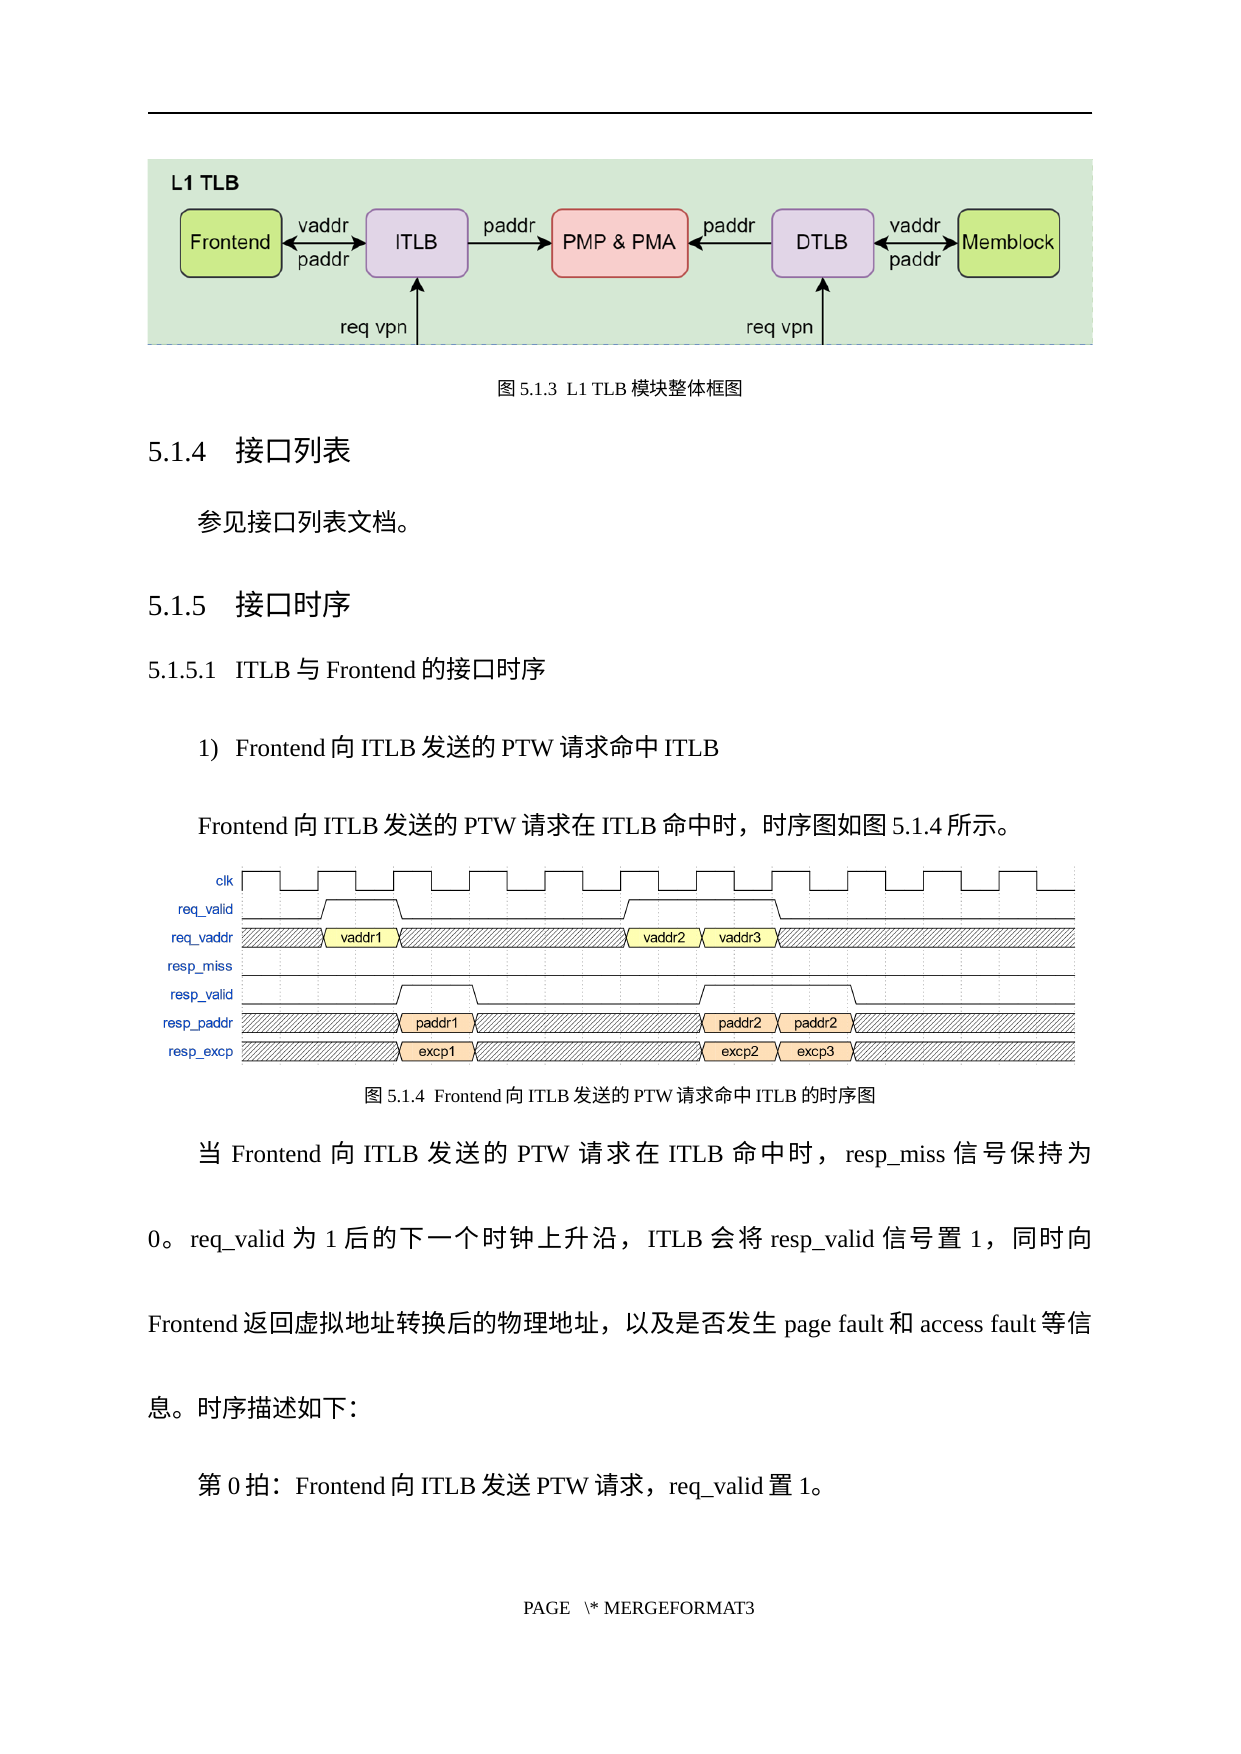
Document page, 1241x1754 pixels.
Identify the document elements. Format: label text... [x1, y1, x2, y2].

text ITLB与Frontend的接口时序 [148, 640, 1092, 708]
text Frontend向ITLB发送的PTW请求命中ITLB [198, 718, 1092, 786]
text 第0拍：Frontend向ITLB发送PTW请求，req_valid置1。 [148, 1457, 1092, 1524]
text 接口列表 [148, 428, 1092, 470]
text 参见接口列表文档。 [148, 487, 1092, 555]
picture [147, 159, 1093, 345]
text 接口时序 [148, 581, 1092, 623]
picture [147, 873, 1093, 1072]
text 当Frontend向ITLB发送的PTW请求在ITLB命中时，resp_miss信号保持为0。req_valid为1后的下一个时钟上升沿，ITLB会将resp_valid信号置1，同时向Frontend返回虚拟地址转换后的物理地址，以及是否发生page fault和access fault等信息。时序描述如下： [148, 1125, 1092, 1448]
text 图5.1.4 Frontend向ITLB发送的PTW请求命中ITLB的时序图 [148, 1084, 1092, 1118]
text 图5.1.3 L1 TLB模块整体框图 [148, 370, 1092, 404]
text Frontend向ITLB发送的PTW请求在ITLB命中时，时序图如图5.1.4所示。 [148, 796, 1092, 864]
